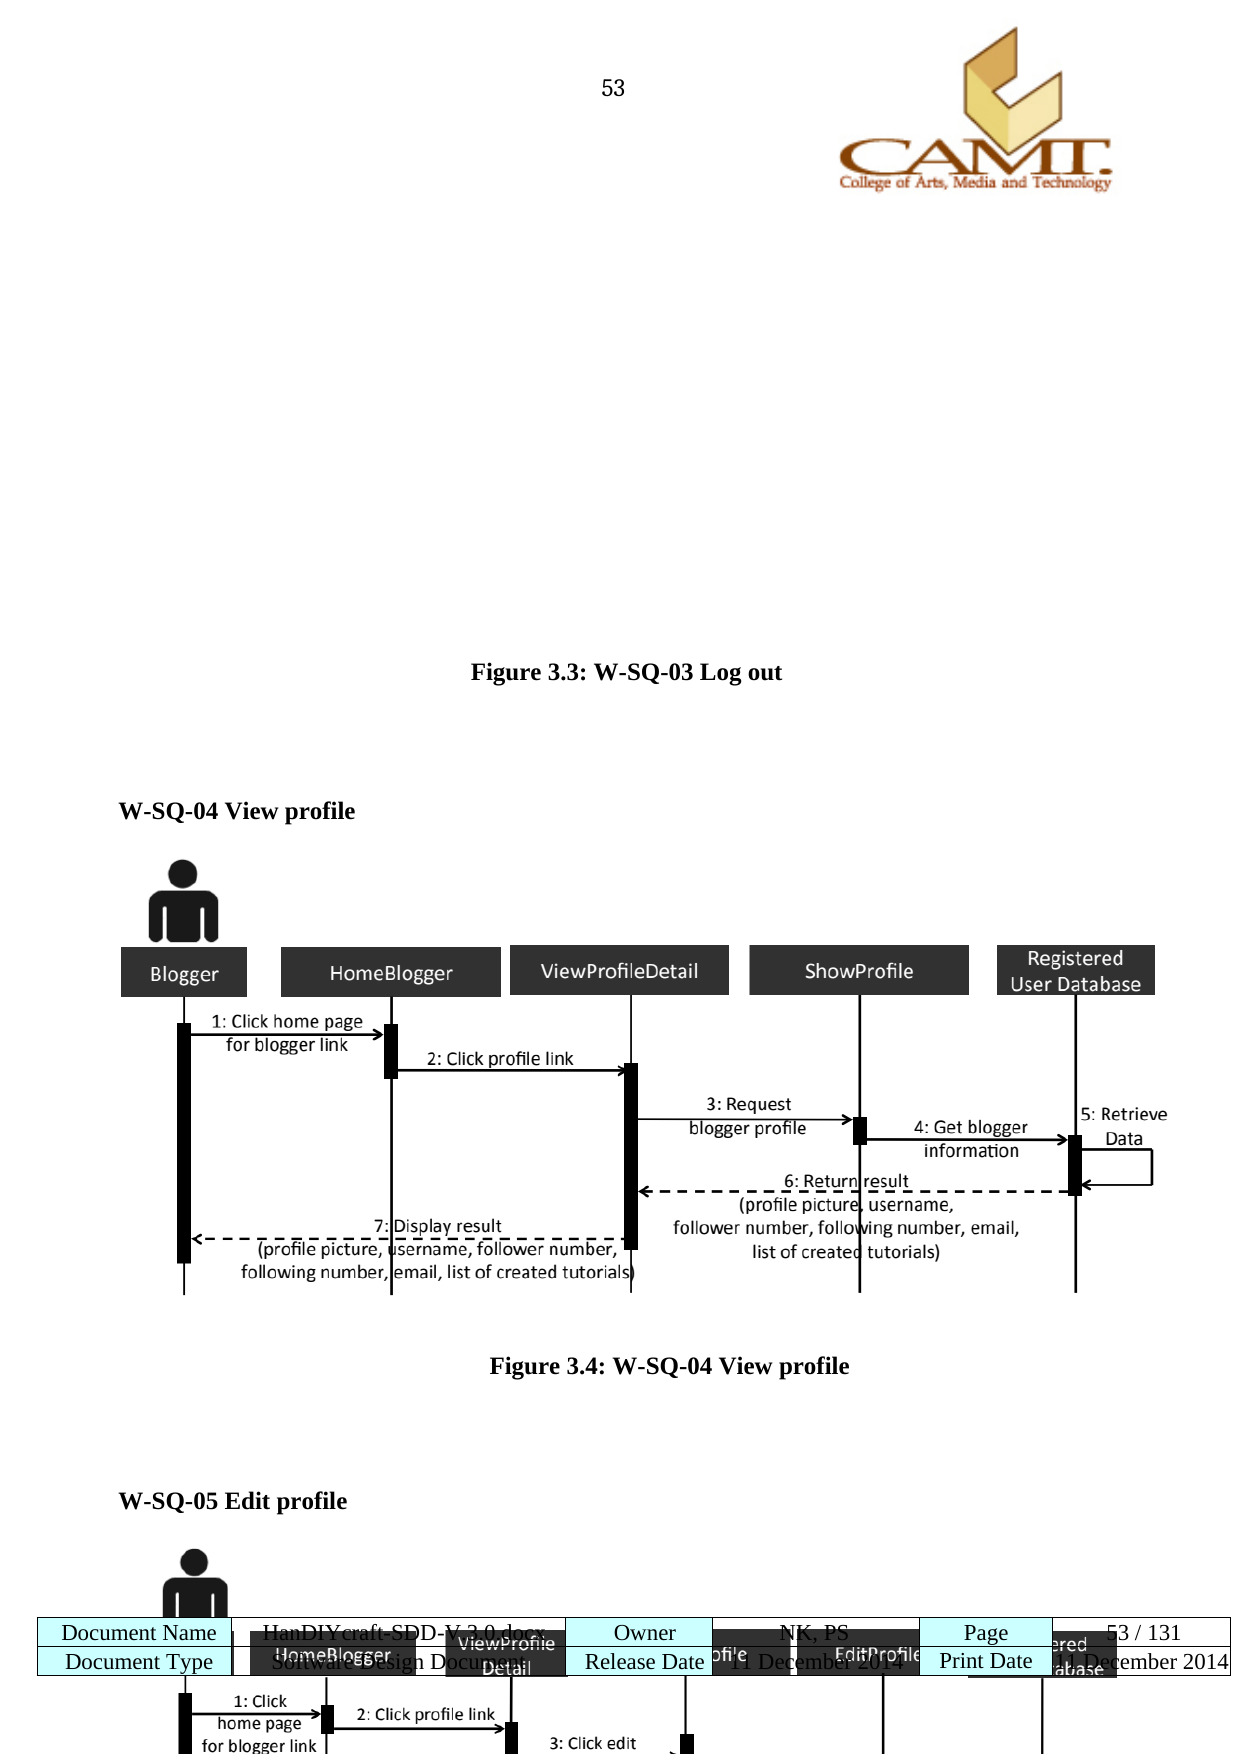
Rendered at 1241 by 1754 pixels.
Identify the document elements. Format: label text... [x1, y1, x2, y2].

text W-SQ-04 View profile [118, 796, 1108, 824]
text W-SQ-05 Edit profile [118, 1486, 1108, 1514]
picture [755, 18, 1221, 207]
